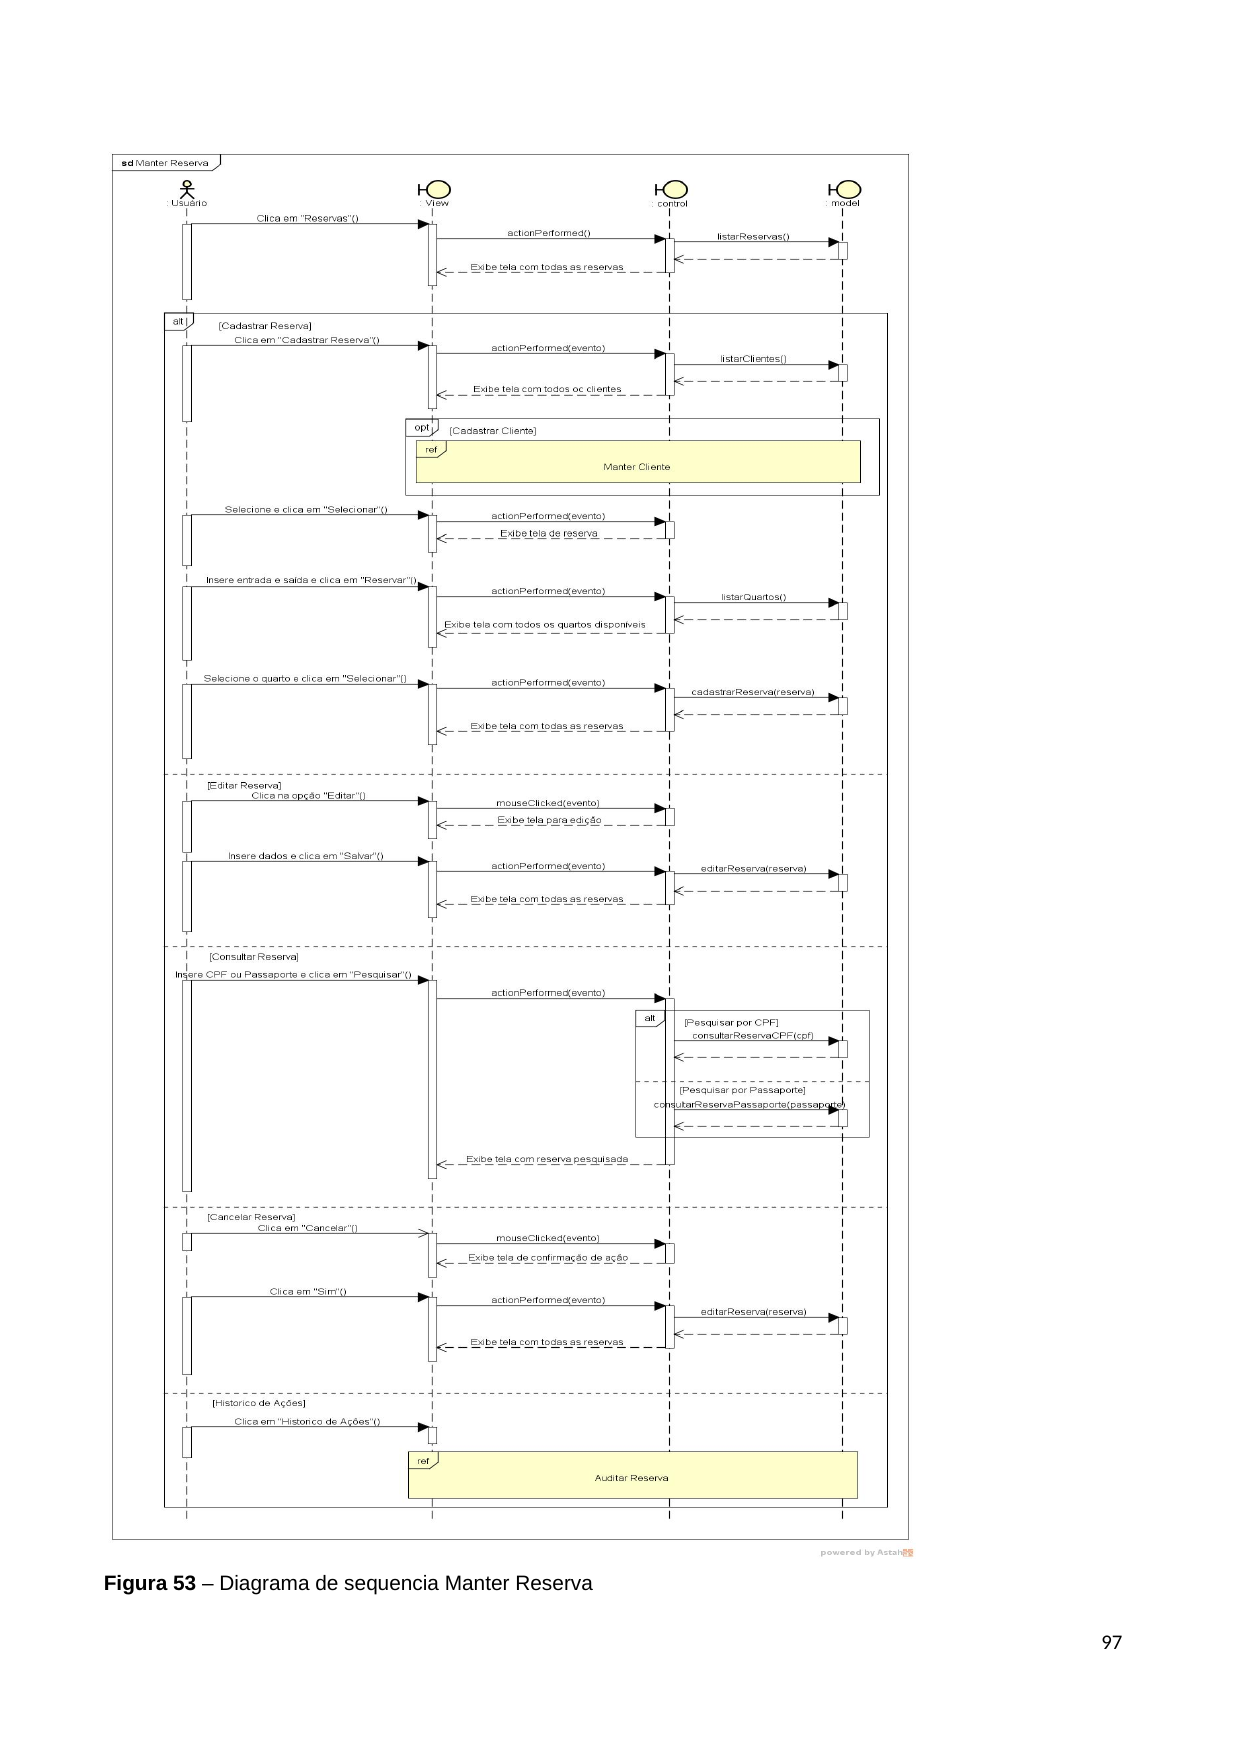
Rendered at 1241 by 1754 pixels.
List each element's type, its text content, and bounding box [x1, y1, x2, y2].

text Figura 53 – Diagrama de sequencia Manter Reserva [103, 1571, 1122, 1595]
picture [103, 147, 916, 1559]
